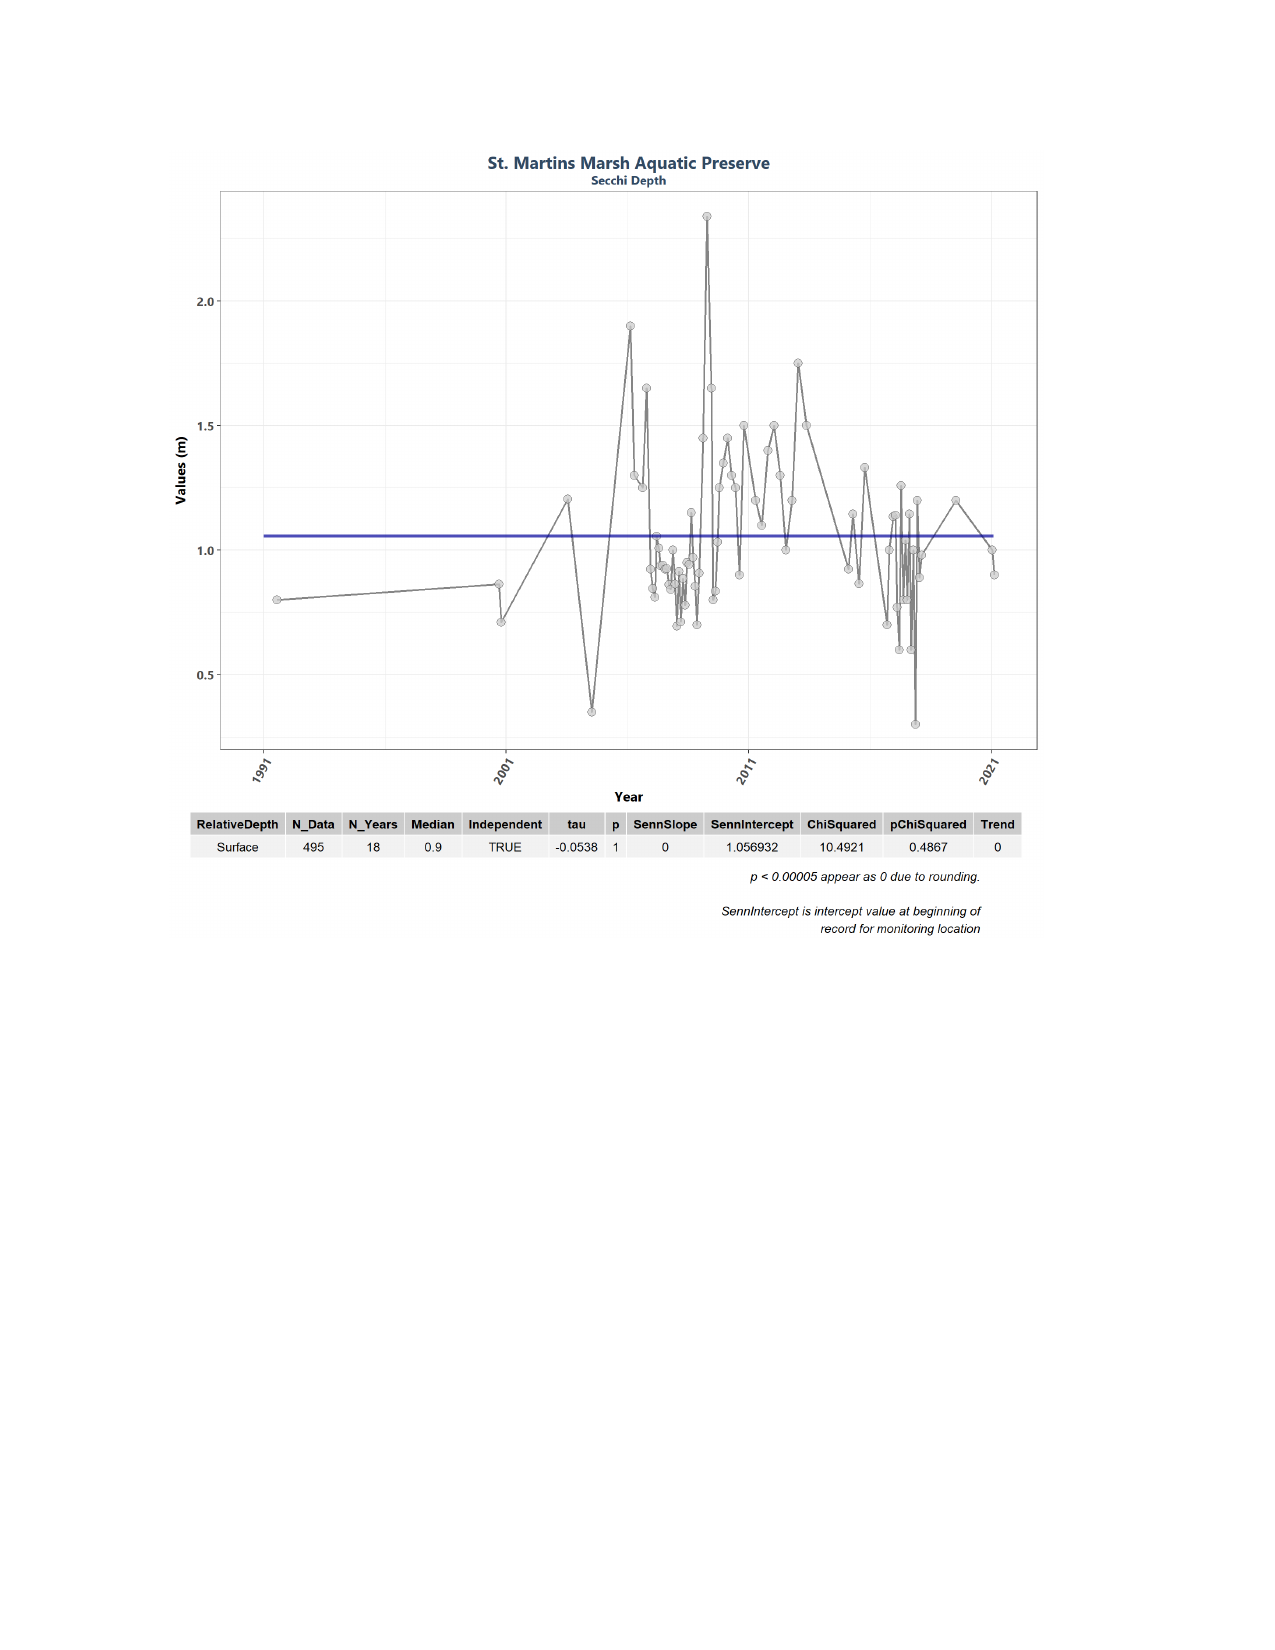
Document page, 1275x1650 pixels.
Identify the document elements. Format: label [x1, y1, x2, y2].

picture [168, 150, 1044, 938]
